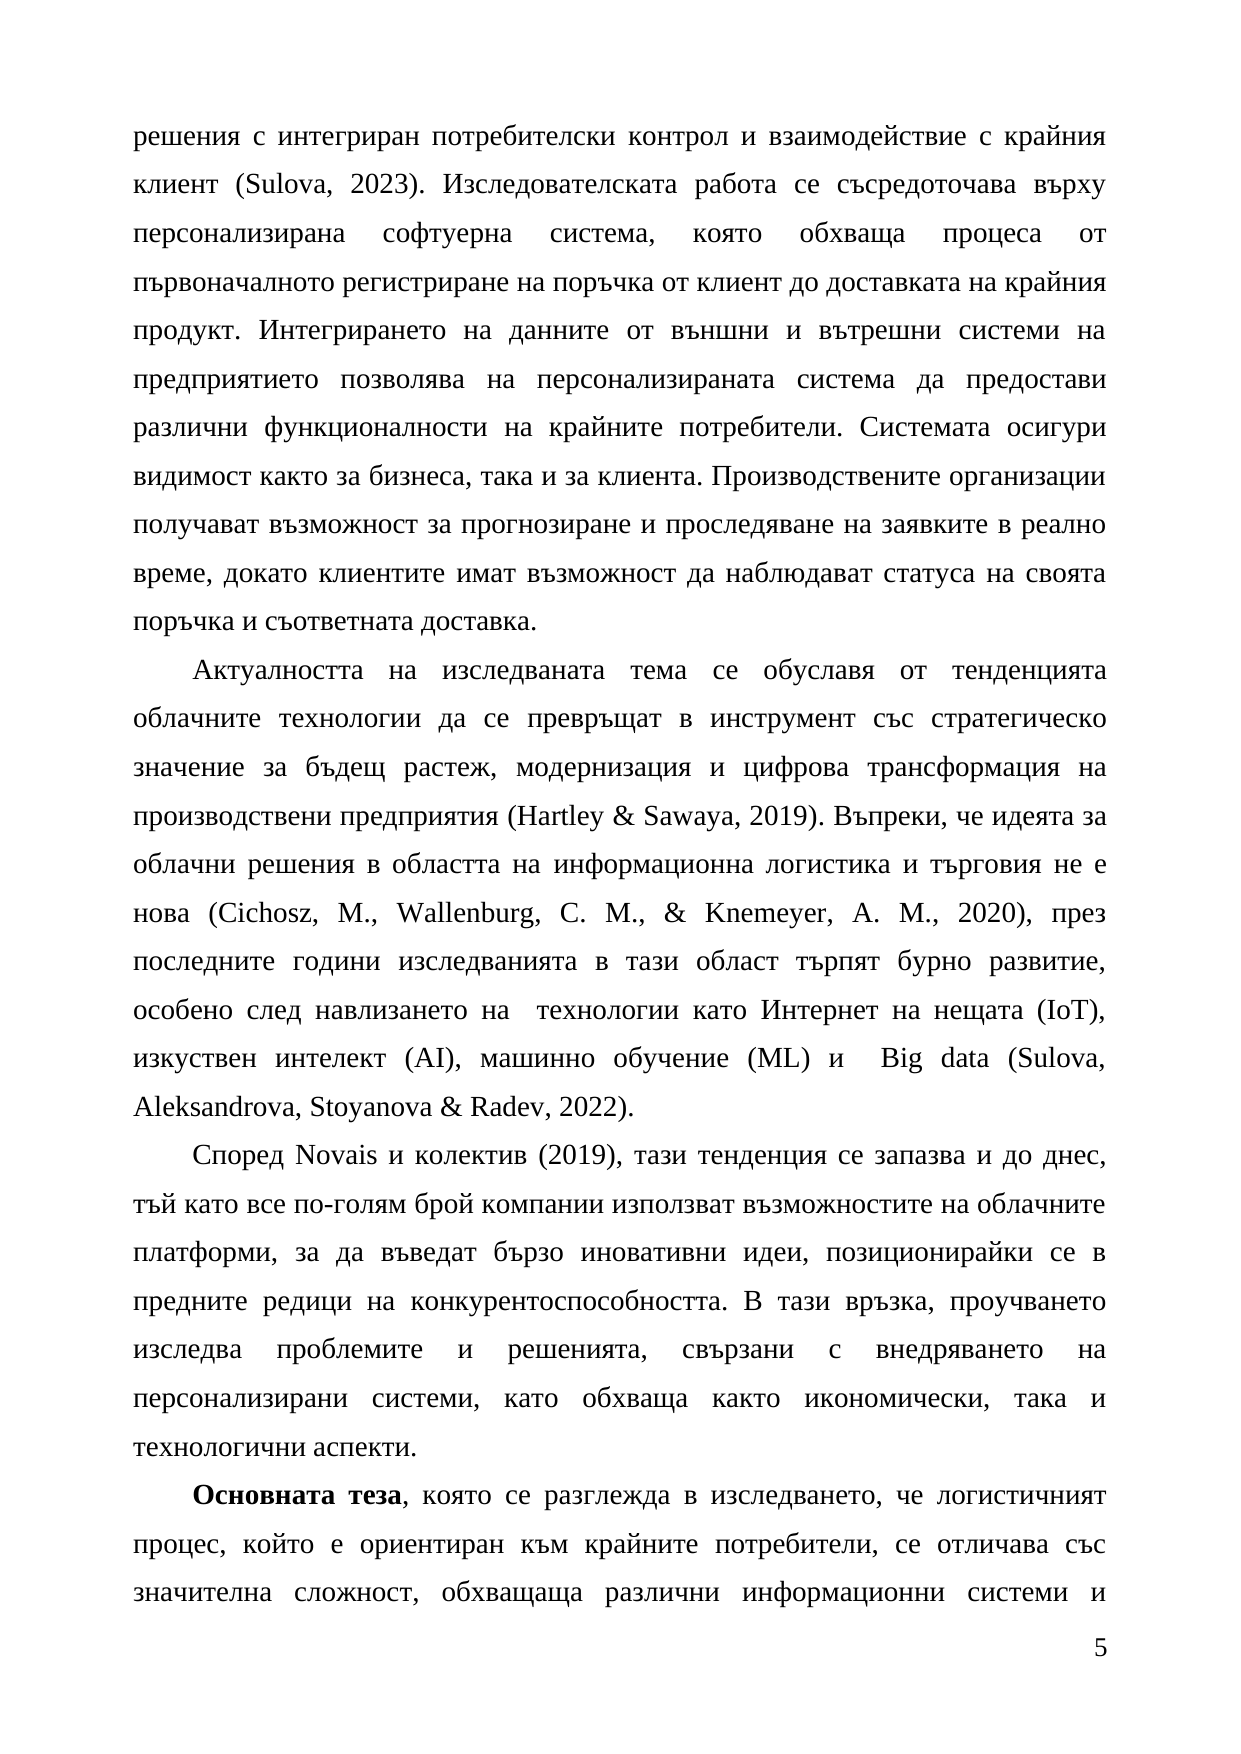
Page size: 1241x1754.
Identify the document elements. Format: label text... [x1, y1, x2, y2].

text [133, 1477, 1107, 1608]
text Според Novais и колектив (2019), тази тенденция се запазва и до днес, тъй като все по-голям брой компании използват възможностите на облачните платформи, за да въведат бързо иновативни идеи, позиционирайки се в предните редици на конкурентоспособността. В тази връзка, проучването изследва проблемите и решенията, свързани с внедряването на персонализирани системи, като обхваща както икономически, така и технологични аспекти. [133, 1137, 1107, 1462]
text Актуалността на изследваната тема се обуславя от тенденцията облачните технологии да се превръщат в инструмент със стратегическо значение за бъдещ растеж, модернизация и цифрова трансформация на производствени предприятия (Hartley & Sawaya, 2019). Въпреки, че идеята за облачни решения в областта на информационна логистика и търговия не е нова (Cichosz, M., Wallenburg, C. M., & Knemeyer, A. M., 2020), през последните години изследванията в тази област търпят бурно развитие, особено след навлизането на технологии като Интернет на нещата (IoT), изкуствен интелект (AI), машинно обучение (ML) и Big data (Sulova, Aleksandrova, Stoyanova & Radev, 2022). [133, 652, 1107, 1122]
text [133, 118, 1107, 637]
